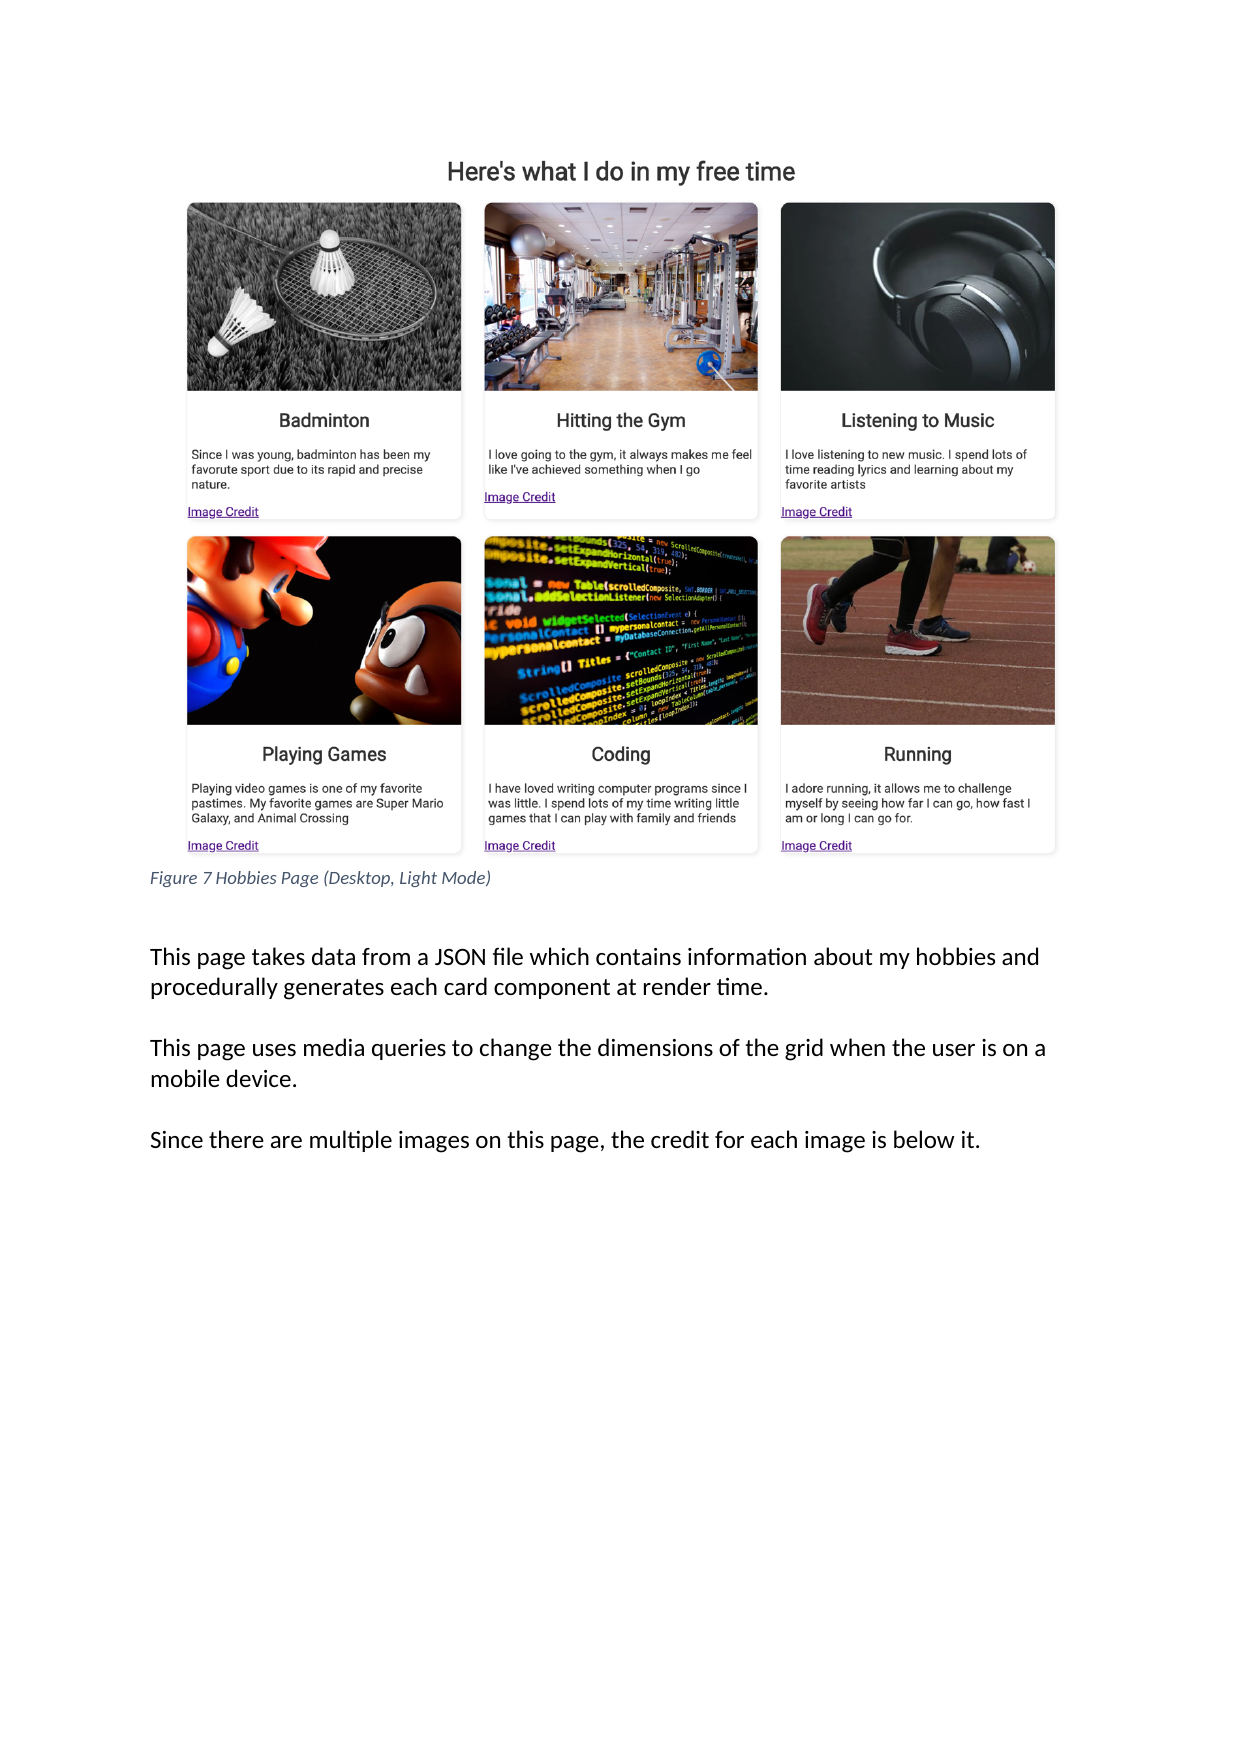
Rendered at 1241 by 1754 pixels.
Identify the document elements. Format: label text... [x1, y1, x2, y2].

text Figure Hobbies Page (Desktop, Light Mode) [150, 866, 1090, 889]
picture [150, 150, 1076, 867]
text Since there are multiple images on this page, the credit for each image is below it. [150, 1124, 1090, 1154]
text This page takes data from a JSON file which contains information about my hobbies and procedurally generates each card component at render time. [150, 941, 1090, 1002]
text This page uses media queries to change the dimensions of the grid when the user is on a mobile device. [150, 1032, 1090, 1093]
